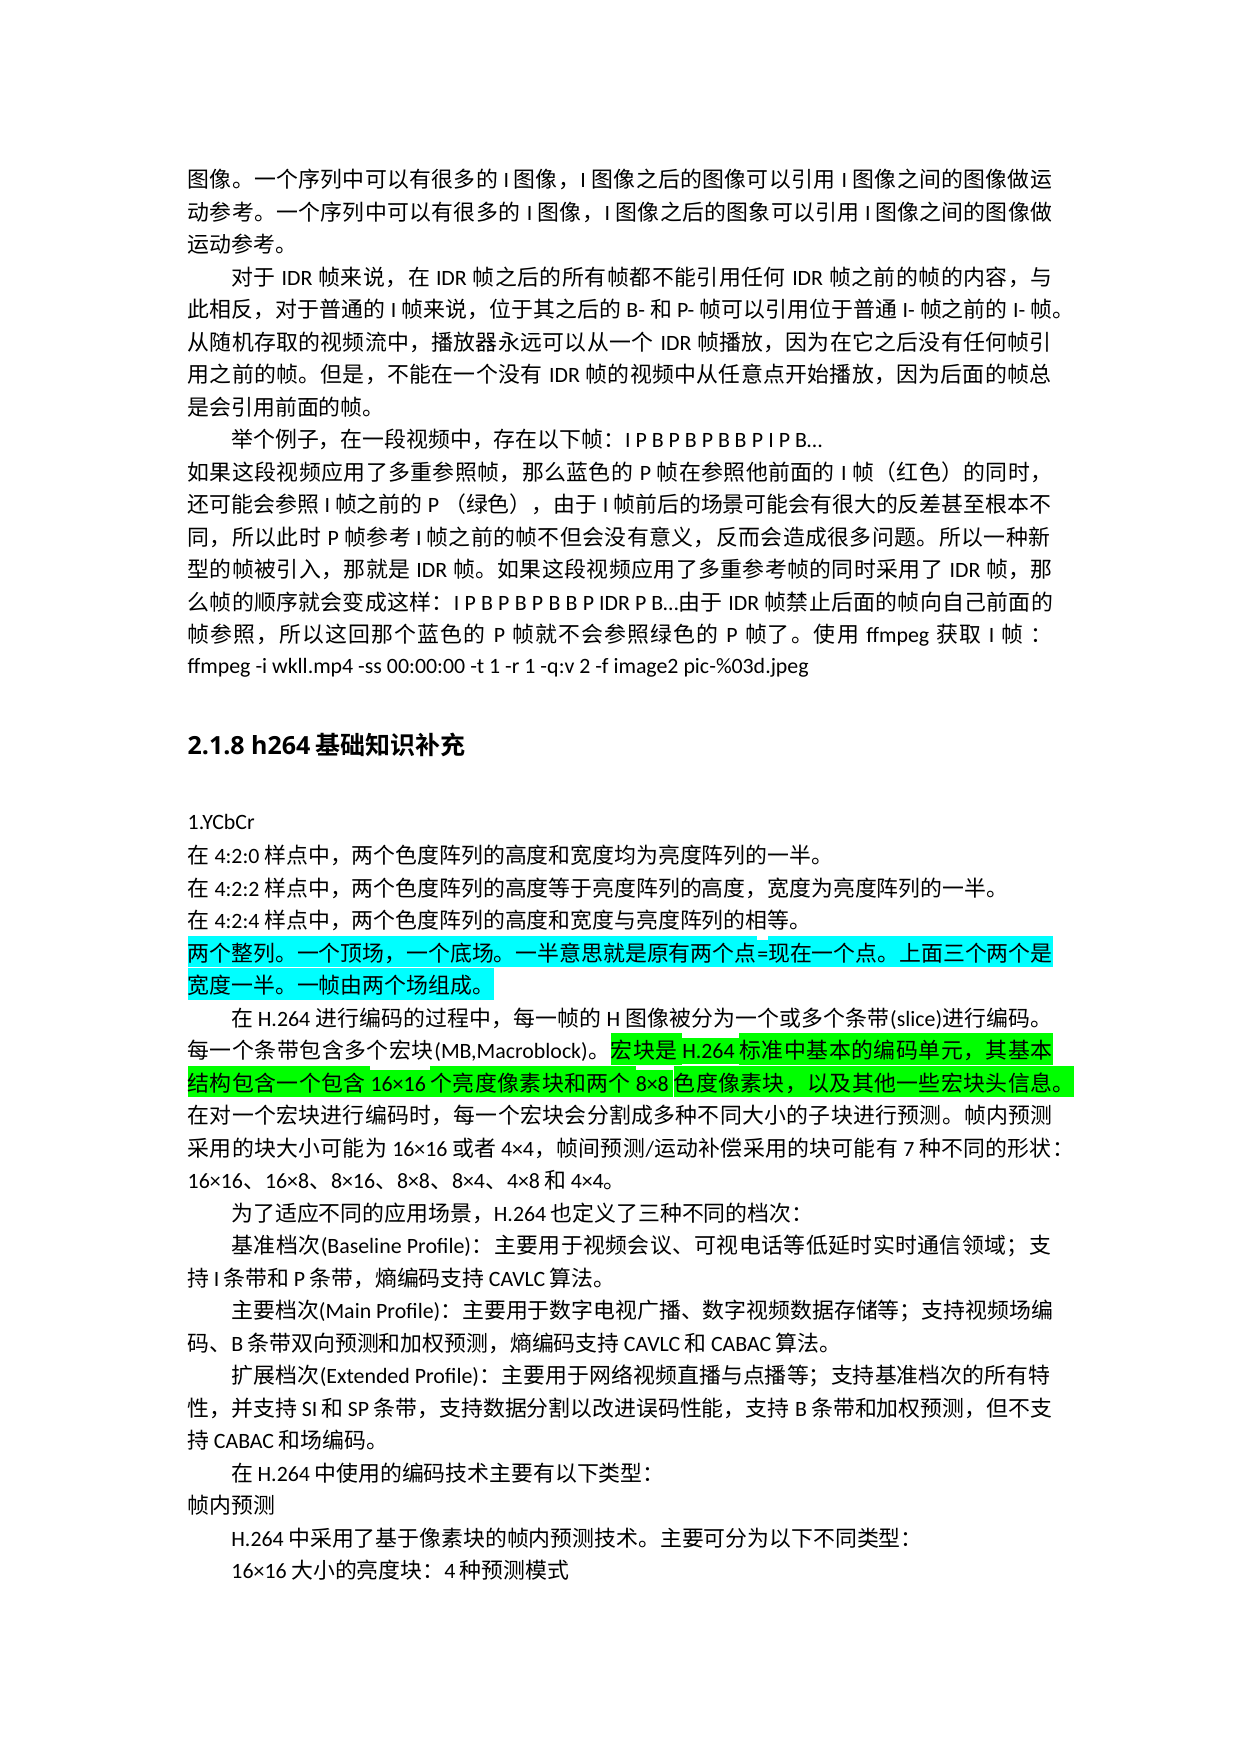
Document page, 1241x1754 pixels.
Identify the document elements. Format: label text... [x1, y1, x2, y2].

text 对于 IDR 帧来说，在 IDR 帧之后的所有帧都不能引用任何 IDR 帧之前的帧的内容，与此相反，对于普通的 I 帧来说，位于其之后的 B- 和 P- 帧可以引用位于普通 I- 帧之前的 I- 帧。从随机存取的视频流中，播放器永远可以从一个 IDR 帧播放，因为在它之后没有任何帧引用之前的帧。但是，不能在一个没有 IDR 帧的视频中从任意点开始播放，因为后面的帧总是会引用前面的帧。 [187, 259, 1053, 422]
text 1.YCbCr [187, 805, 1053, 838]
text 在H.264中使用的编码技术主要有以下类型： [187, 1455, 1053, 1488]
text 为了适应不同的应用场景，H.264也定义了三种不同的档次： [187, 1195, 1053, 1228]
text 扩展档次(Extended Profile)：主要用于网络视频直播与点播等；支持基准档次的所有特性，并支持SI和SP条带，支持数据分割以改进误码性能，支持B条带和加权预测，但不支持CABAC和场编码。 [187, 1358, 1053, 1455]
text 主要档次(Main Profile)：主要用于数字电视广播、数字视频数据存储等；支持视频场编码、B条带双向预测和加权预测，熵编码支持CAVLC和CABAC算法。 [187, 1293, 1053, 1358]
text 两个整列。一个顶场，一个底场。一半意思就是原有两个点=现在一个点。上面三个两个是宽度一半。一帧由两个场组成。 [187, 935, 1053, 1000]
text 在 4:2:2 样点中，两个色度阵列的高度等于亮度阵列的高度，宽度为亮度阵列的一半。 [187, 870, 1053, 903]
text 如果这段视频应用了多重参照帧，那么蓝色的 P 帧在参照他前面的 I 帧（红色）的同时，还可能会参照 I 帧之前的 P （绿色），由于 I 帧前后的场景可能会有很大的反差甚至根本不同，所以此时 P 帧参考I帧之前的帧不但会没有意义，反而会造成很多问题。所以一种新型的帧被引入，那就是 IDR 帧。如果这段视频应用了多重参考帧的同时采用了 IDR 帧，那么帧的顺序就会变成这样：I P B P B P B B P IDR P B…由于 IDR 帧禁止后面的帧向自己前面的帧参照，所以这回那个蓝色的 P 帧就不会参照绿色的 P 帧了。使用 ffmpeg 获取 I 帧 ：ffmpeg -i wkll.mp4 -ss 00:00:00 -t 1 -r 1 -q:v 2 -f image2 pic-%03d.jpeg [187, 454, 1053, 682]
text 帧内预测 [187, 1488, 1053, 1520]
text 在 4:2:4 样点中，两个色度阵列的高度和宽度与亮度阵列的相等。 [187, 903, 1053, 935]
text 举个例子，在一段视频中，存在以下帧：I P B P B P B B P I P B… [187, 422, 1053, 454]
text 在H.264进行编码的过程中，每一帧的H图像被分为一个或多个条带(slice)进行编码。每一个条带包含多个宏块(MB,Macroblock)。宏块是H.264标准中基本的编码单元，其基本结构包含一个包含16×16个亮度像素块和两个8×8色度像素块，以及其他一些宏块头信息。在对一个宏块进行编码时，每一个宏块会分割成多种不同大小的子块进行预测。帧内预测采用的块大小可能为16×16或者4×4，帧间预测/运动补偿采用的块可能有7种不同的形状：16×16、16×8、8×16、8×8、8×4、4×8和4×4。 [187, 1000, 1053, 1195]
subtitle 2.1.8 h264基础知识补充 [187, 711, 1053, 776]
text 16×16大小的亮度块：4种预测模式 [187, 1553, 1053, 1585]
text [187, 162, 1053, 259]
text 在 4:2:0 样点中，两个色度阵列的高度和宽度均为亮度阵列的一半。 [187, 838, 1053, 870]
text H.264中采用了基于像素块的帧内预测技术。主要可分为以下不同类型： [187, 1520, 1053, 1553]
text 基准档次(Baseline Profile)：主要用于视频会议、可视电话等低延时实时通信领域；支持I条带和P条带，熵编码支持CAVLC算法。 [187, 1228, 1053, 1293]
